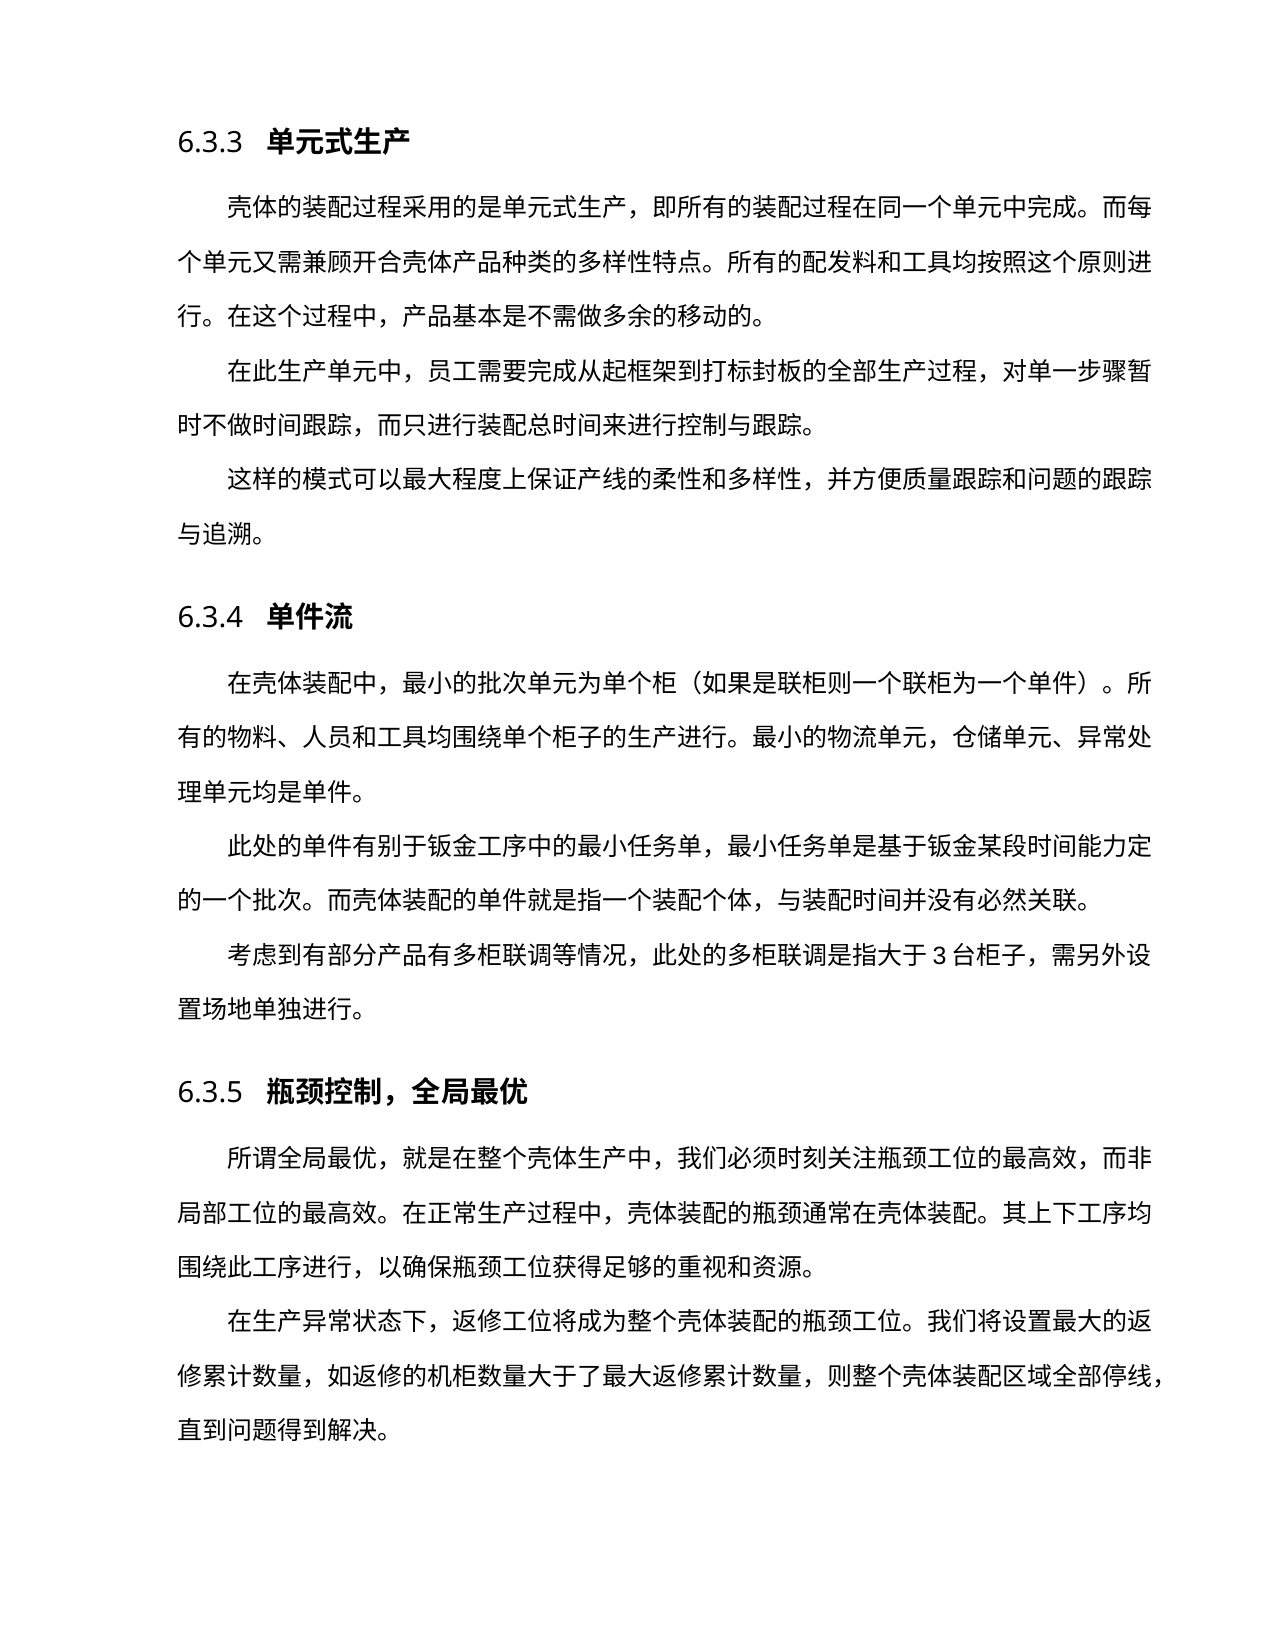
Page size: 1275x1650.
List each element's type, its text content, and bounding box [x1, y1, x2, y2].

subtitle 单元式生产 [177, 118, 1157, 161]
text 壳体的装配过程采用的是单元式生产，即所有的装配过程在同一个单元中完成。而每个单元又需兼顾开合壳体产品种类的多样性特点。所有的配发料和工具均按照这个原则进行。在这个过程中，产品基本是不需做多余的移动的。 [177, 188, 1157, 333]
subtitle 瓶颈控制，全局最优 [177, 1069, 1157, 1111]
text 在生产异常状态下，返修工位将成为整个壳体装配的瓶颈工位。我们将设置最大的返修累计数量，如返修的机柜数量大于了最大返修累计数量，则整个壳体装配区域全部停线，直到问题得到解决。 [177, 1302, 1157, 1447]
text 在壳体装配中，最小的批次单元为单个柜（如果是联柜则一个联柜为一个单件）。所有的物料、人员和工具均围绕单个柜子的生产进行。最小的物流单元，仓储单元、异常处理单元均是单件。 [177, 663, 1157, 808]
text 考虑到有部分产品有多柜联调等情况，此处的多柜联调是指大于3台柜子，需另外设置场地单独进行。 [177, 935, 1157, 1026]
text 所谓全局最优，就是在整个壳体生产中，我们必须时刻关注瓶颈工位的最高效，而非局部工位的最高效。在正常生产过程中，壳体装配的瓶颈通常在壳体装配。其上下工序均围绕此工序进行，以确保瓶颈工位获得足够的重视和资源。 [177, 1139, 1157, 1284]
text 此处的单件有别于钣金工序中的最小任务单，最小任务单是基于钣金某段时间能力定的一个批次。而壳体装配的单件就是指一个装配个体，与装配时间并没有必然关联。 [177, 826, 1157, 917]
text 这样的模式可以最大程度上保证产线的柔性和多样性，并方便质量跟踪和问题的跟踪与追溯。 [177, 460, 1157, 550]
text 在此生产单元中，员工需要完成从起框架到打标封板的全部生产过程，对单一步骤暂时不做时间跟踪，而只进行装配总时间来进行控制与跟踪。 [177, 351, 1157, 442]
subtitle 单件流 [177, 593, 1157, 636]
